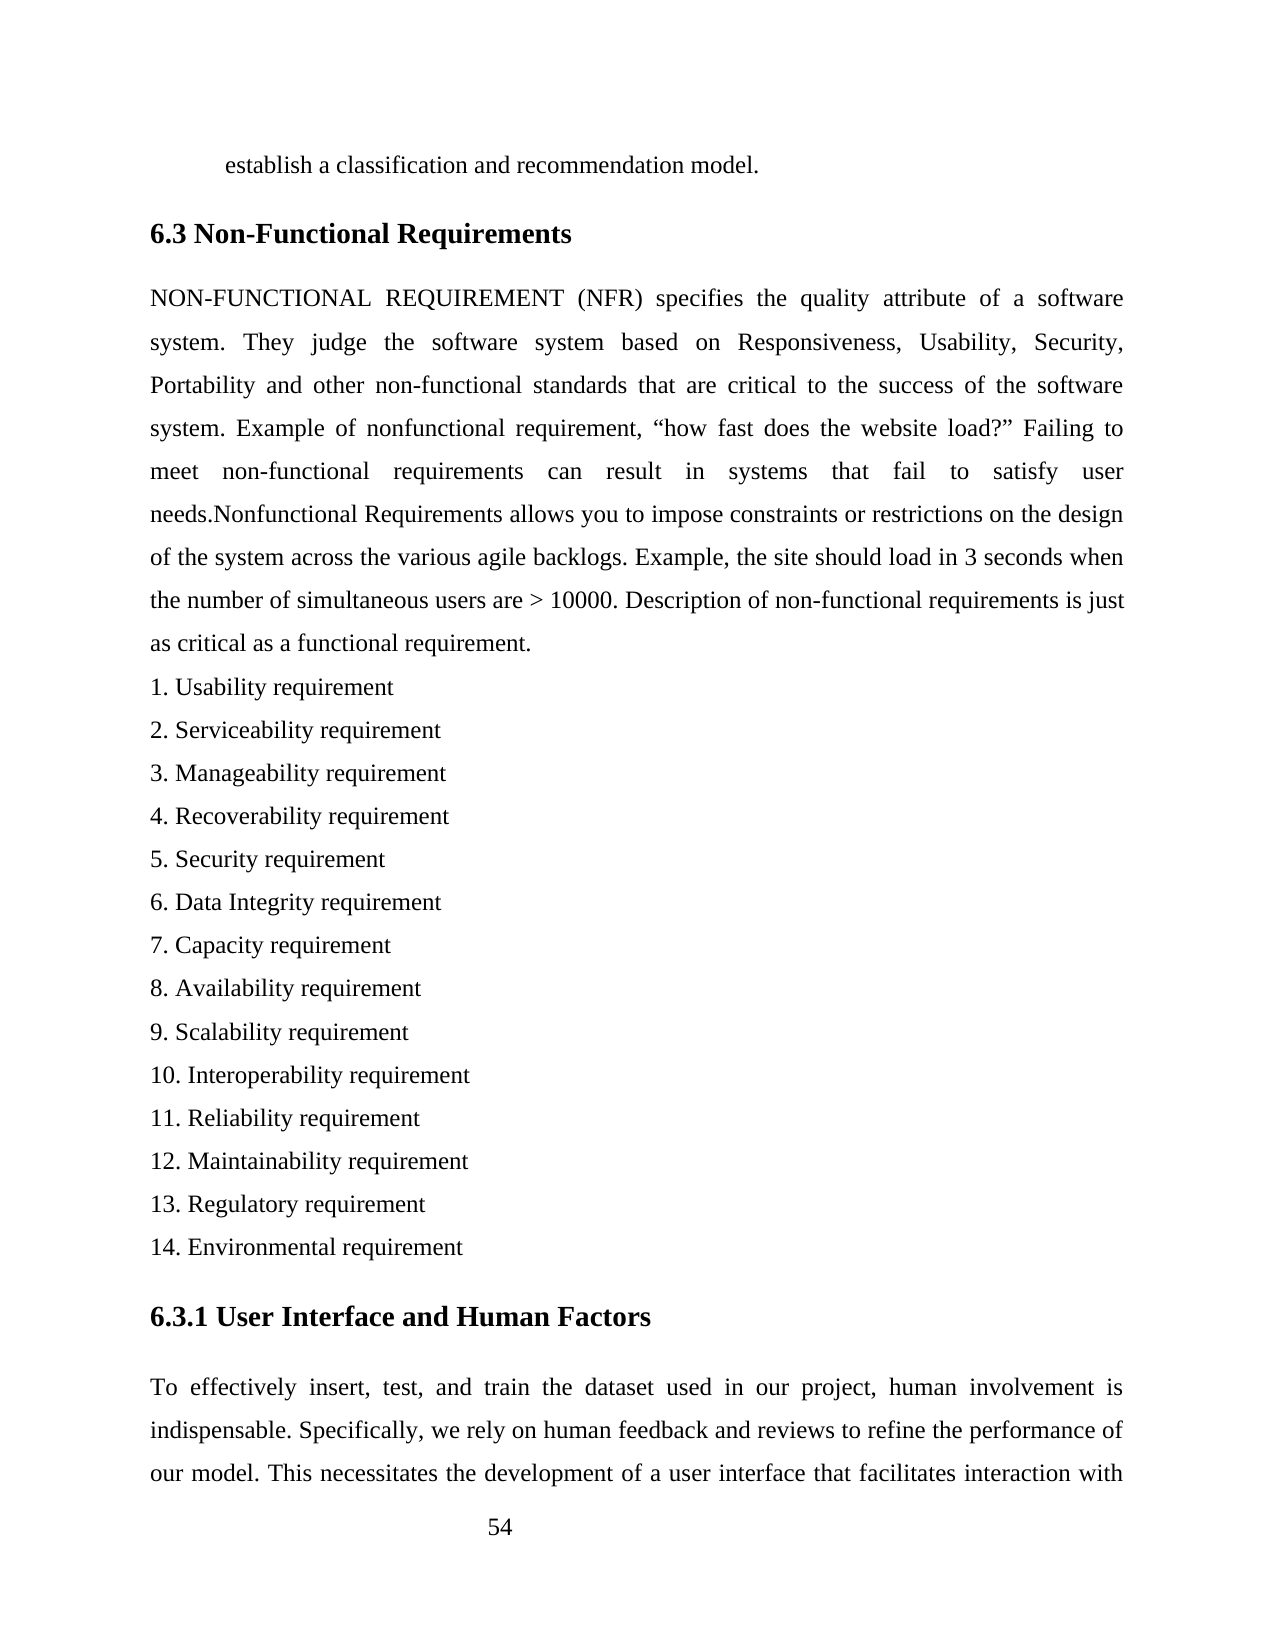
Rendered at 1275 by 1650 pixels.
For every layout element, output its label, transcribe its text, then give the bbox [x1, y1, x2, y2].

text 11. Reliability requirement [150, 1103, 1125, 1132]
text 14. Environmental requirement [150, 1232, 1125, 1261]
text 1. Usability requirement [150, 672, 1125, 700]
text 7. Capacity requirement [150, 930, 1125, 959]
text 5. Security requirement [150, 844, 1125, 873]
text 8. Availability requirement [150, 973, 1125, 1002]
text 13. Regulatory requirement [150, 1189, 1125, 1218]
text 6.3 Non-Functional Requirements [150, 216, 1125, 250]
text 10. Interoperability requirement [150, 1060, 1125, 1088]
text 6.3.1 User Interface and Human Factors [150, 1299, 1125, 1332]
text NON-FUNCTIONAL REQUIREMENT (NFR) specifies the quality attribute of a software system. They judge the software system based on Responsiveness, Usability, Security, Portability and other non-functional standards that are critical to the success of the software system. Example of nonfunctional requirement, “how fast does the website load?” Failing to meet non-functional requirements can result in systems that fail to satisfy user needs.Nonfunctional Requirements allows you to impose constraints or restrictions on the design of the system across the various agile backlogs. Example, the site should load in 3 seconds when the number of simultaneous users are > 10000. Description of non-functional requirements is just as critical as a functional requirement. [150, 283, 1125, 657]
text 9. Scalability requirement [150, 1017, 1125, 1045]
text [150, 1372, 1125, 1487]
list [187, 150, 1125, 179]
text 4. Recoverability requirement [150, 801, 1125, 830]
text 3. Manageability requirement [150, 758, 1125, 787]
text 6. Data Integrity requirement [150, 887, 1125, 916]
text 2. Serviceability requirement [150, 715, 1125, 743]
text 12. Maintainability requirement [150, 1146, 1125, 1175]
